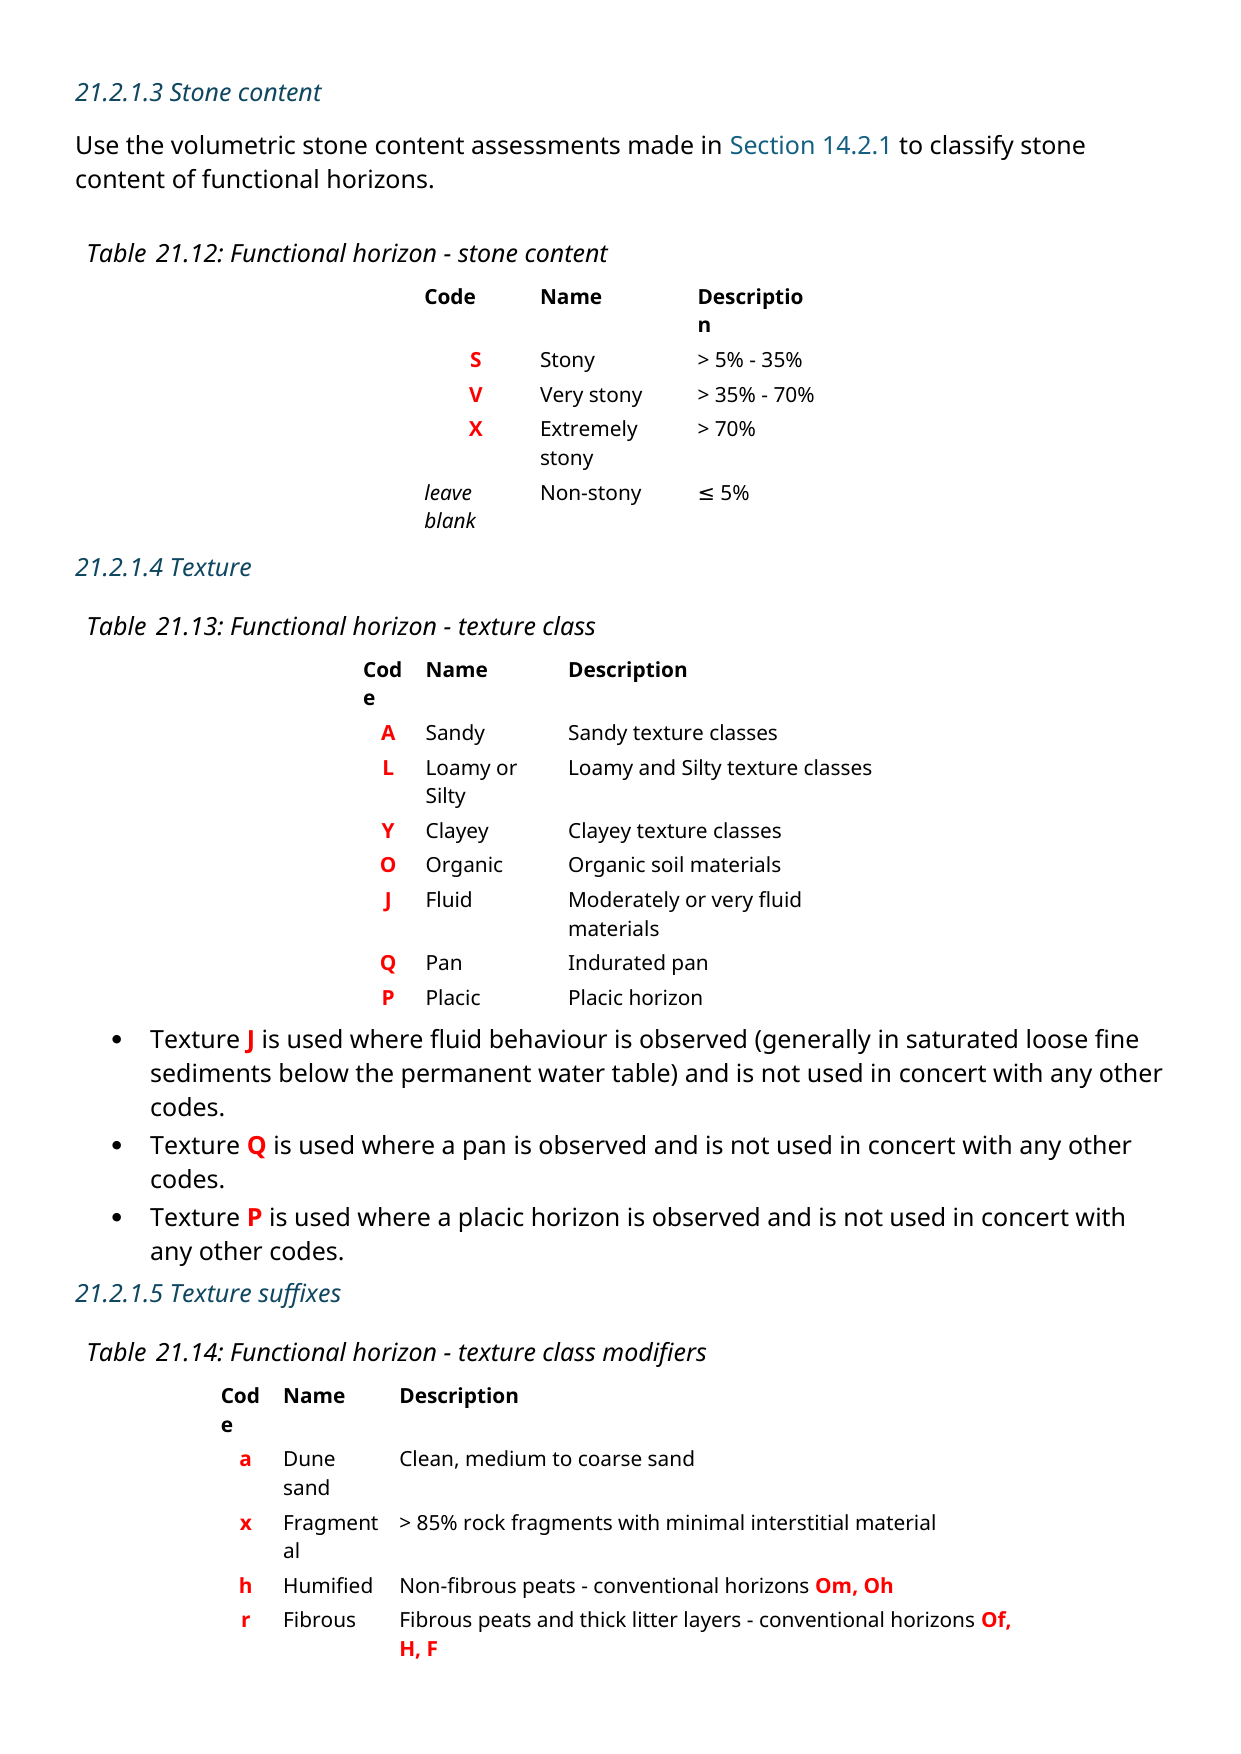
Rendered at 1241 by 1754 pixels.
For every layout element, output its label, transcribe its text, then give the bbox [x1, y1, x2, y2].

table_header Table 21.12: Functional horizon - stone content [75, 215, 1165, 541]
subtitle 21.2.1.5 Texture suffixes [75, 1276, 1165, 1310]
table_header Table 21.13: Functional horizon - texture class [75, 588, 1165, 1018]
list Texture J is used where fluid behaviour is observed (generally in saturated loose fine sediments below the permanent water table) and is not used in concert with any other codes. [112, 1022, 1165, 1124]
subtitle 21.2.1.4 Texture [75, 549, 1165, 583]
table_header Table 21.14: Functional horizon - texture class modifiers [75, 1314, 1165, 1669]
subtitle 21.2.1.3 Stone content [75, 75, 1165, 109]
text Use the volumetric stone content assessments made in Section 14.2.1 to classify stone content of functional horizons. [75, 128, 1165, 196]
list Texture P is used where a placic horizon is observed and is not used in concert with any other codes. [112, 1199, 1165, 1267]
list Texture Q is used where a pan is observed and is not used in concert with any other codes. [112, 1127, 1165, 1196]
